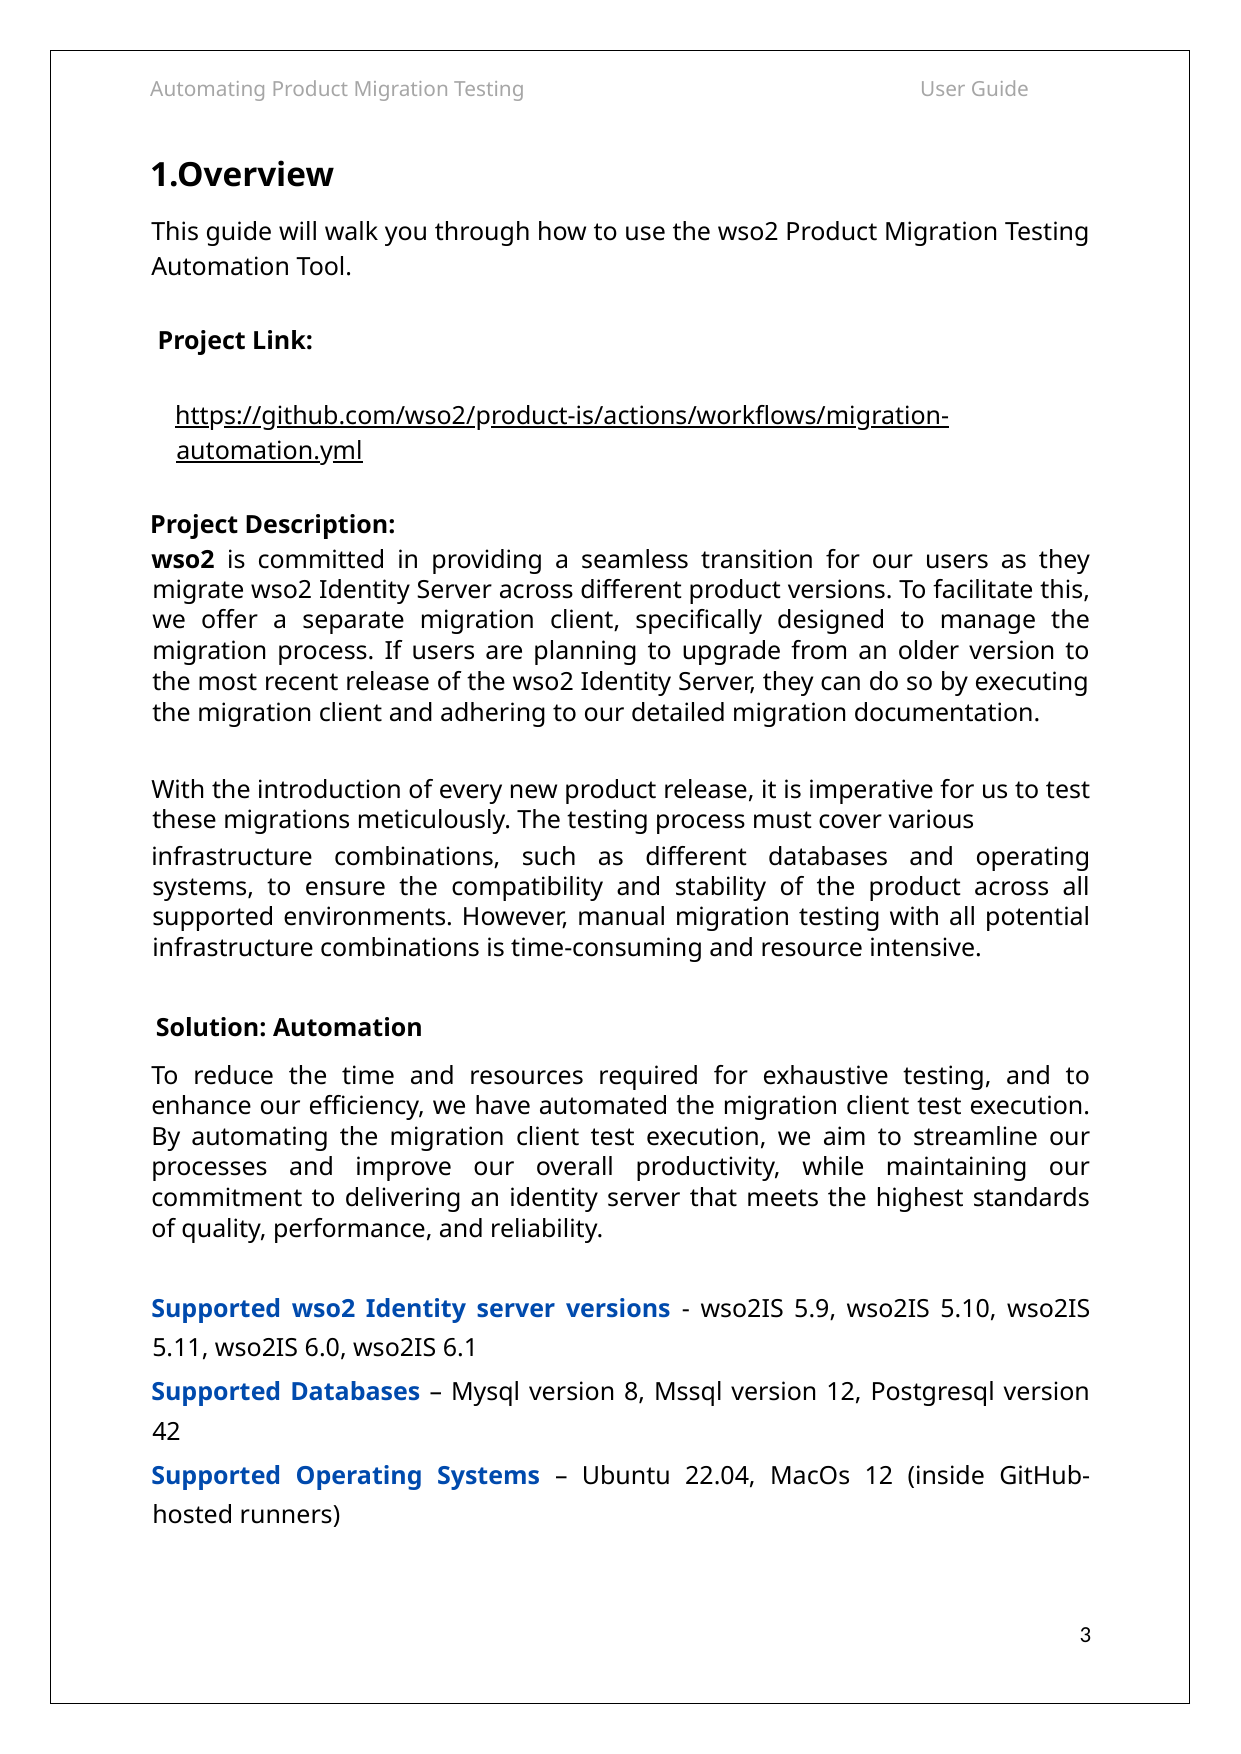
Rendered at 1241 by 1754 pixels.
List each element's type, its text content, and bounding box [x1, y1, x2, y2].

text With the introduction of every new product release, it is imperative for us to test these migrations meticulously. The testing process must cover various [151, 774, 1091, 836]
text Supported wso2 Identity server versions - wso2IS 5.9, wso2IS 5.10, wso2IS 5.11, wso2IS 6.0, wso2IS 6.1 [151, 1291, 1091, 1364]
text wso2 is committed in providing a seamless transition for our users as they migrate wso2 Identity Server across different product versions. To facilitate this, we offer a separate migration client, specifically designed to manage the migration process. If users are planning to upgrade from an older version to the most recent release of the wso2 Identity Server, they can do so by executing the migration client and adhering to our detailed migration documentation. [151, 544, 1091, 728]
text Supported Operating Systems – Ubuntu 22.04, MacOs 12 (inside GitHub-hosted runners) [151, 1458, 1091, 1531]
text To reduce the time and resources required for exhaustive testing, and to enhance our efficiency, we have automated the migration client test execution. By automating the migration client test execution, we aim to streamline our processes and improve our overall productivity, while maintaining our commitment to delivering an identity server that meets the highest standards of quality, performance, and reliability. [151, 1060, 1091, 1244]
text infrastructure combinations, such as different databases and operating systems, to ensure the compatibility and stability of the product across all supported environments. However, manual migration testing with all potential infrastructure combinations is time-consuming and resource intensive. [151, 841, 1091, 964]
subtitle Solution: Automation [156, 1010, 1091, 1044]
text Project Description: [150, 507, 1091, 541]
text This guide will walk you through how to use the wso2 Product Migration Testing Automation Tool. [151, 213, 1091, 283]
text Supported Databases – Mysql version 8, Mssql version 12, Postgresql version 42 [151, 1374, 1091, 1447]
subtitle 1.Overview [150, 151, 1091, 197]
text https://github.com/wso2/product-is/actions/workflows/migration-automation.yml [175, 397, 1091, 466]
text Project Link: [151, 323, 1091, 357]
